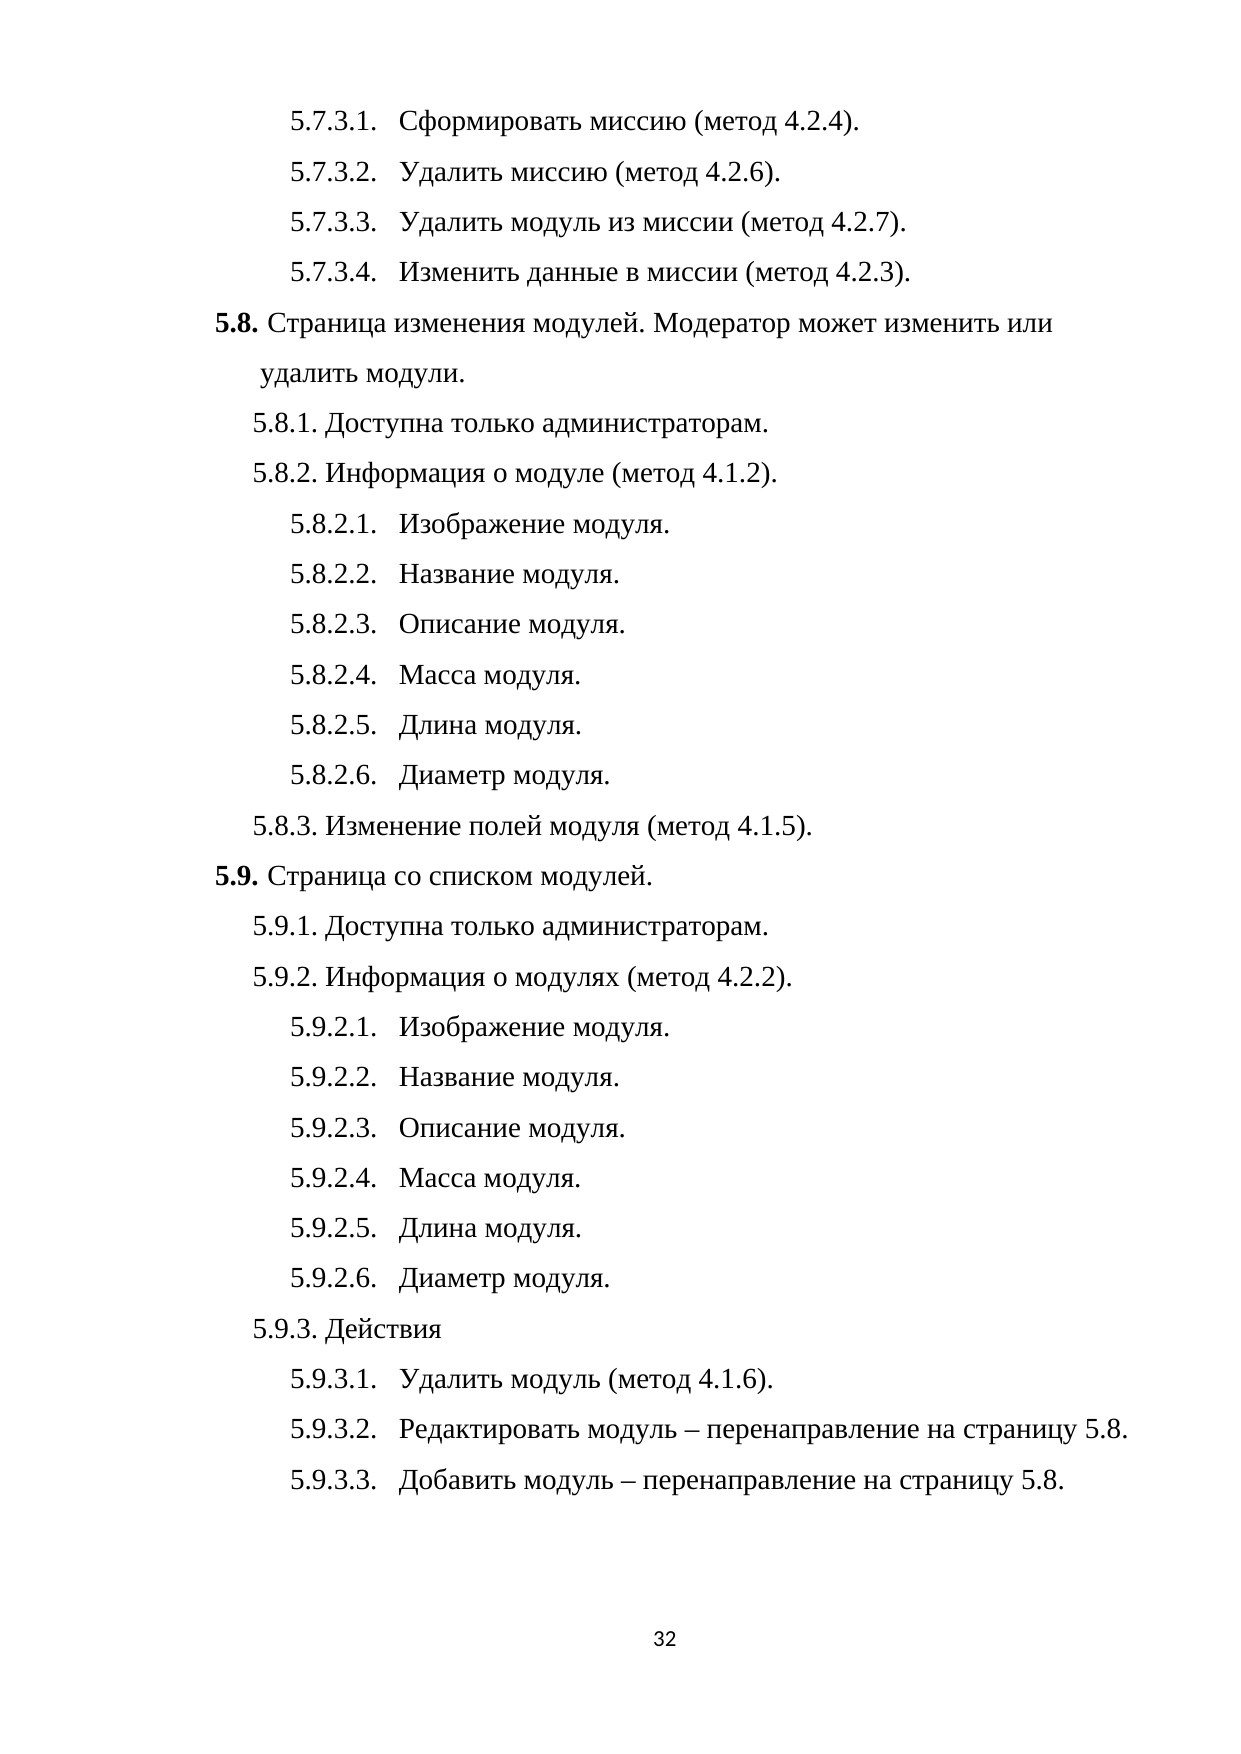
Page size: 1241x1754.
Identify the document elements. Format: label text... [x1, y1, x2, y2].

list Действия [252, 1311, 1152, 1344]
list Масса модуля. [290, 657, 1152, 690]
list Диаметр модуля. [290, 757, 1152, 791]
list Удалить модуль из миссии (метод 4.2.7). [290, 204, 1152, 238]
list Удалить миссию (метод 4.2.6). [290, 154, 1152, 187]
list Название модуля. [290, 1059, 1152, 1093]
list Информация о модулях (метод 4.2.2). [252, 959, 1152, 992]
list Описание модуля. [290, 607, 1152, 640]
list Информация о модуле (метод 4.1.2). [252, 456, 1152, 489]
list Изображение модуля. [290, 1009, 1152, 1043]
list Доступна только администраторам. [252, 908, 1152, 942]
list Сформировать миссию (метод 4.2.4). [290, 103, 1152, 137]
list Название модуля. [290, 556, 1152, 590]
list Страница изменения модулей. Модератор может изменить или удалить модули. [215, 305, 1152, 388]
list Изображение модуля. [290, 506, 1152, 539]
list Редактировать модуль – перенаправление на страницу 5.8. [290, 1412, 1152, 1445]
list Диаметр модуля. [290, 1261, 1152, 1294]
list Добавить модуль – перенаправление на страницу 5.8. [290, 1462, 1152, 1495]
list Длина модуля. [290, 1210, 1152, 1244]
list Масса модуля. [290, 1160, 1152, 1193]
list Изменение полей модуля (метод 4.1.5). [252, 808, 1152, 841]
list Изменить данные в миссии (метод 4.2.3). [290, 254, 1152, 288]
list Длина модуля. [290, 707, 1152, 741]
list Удалить модуль (метод 4.1.6). [290, 1361, 1152, 1395]
list Доступна только администраторам. [252, 405, 1152, 439]
list Описание модуля. [290, 1110, 1152, 1143]
list Страница со списком модулей. [215, 858, 1152, 892]
